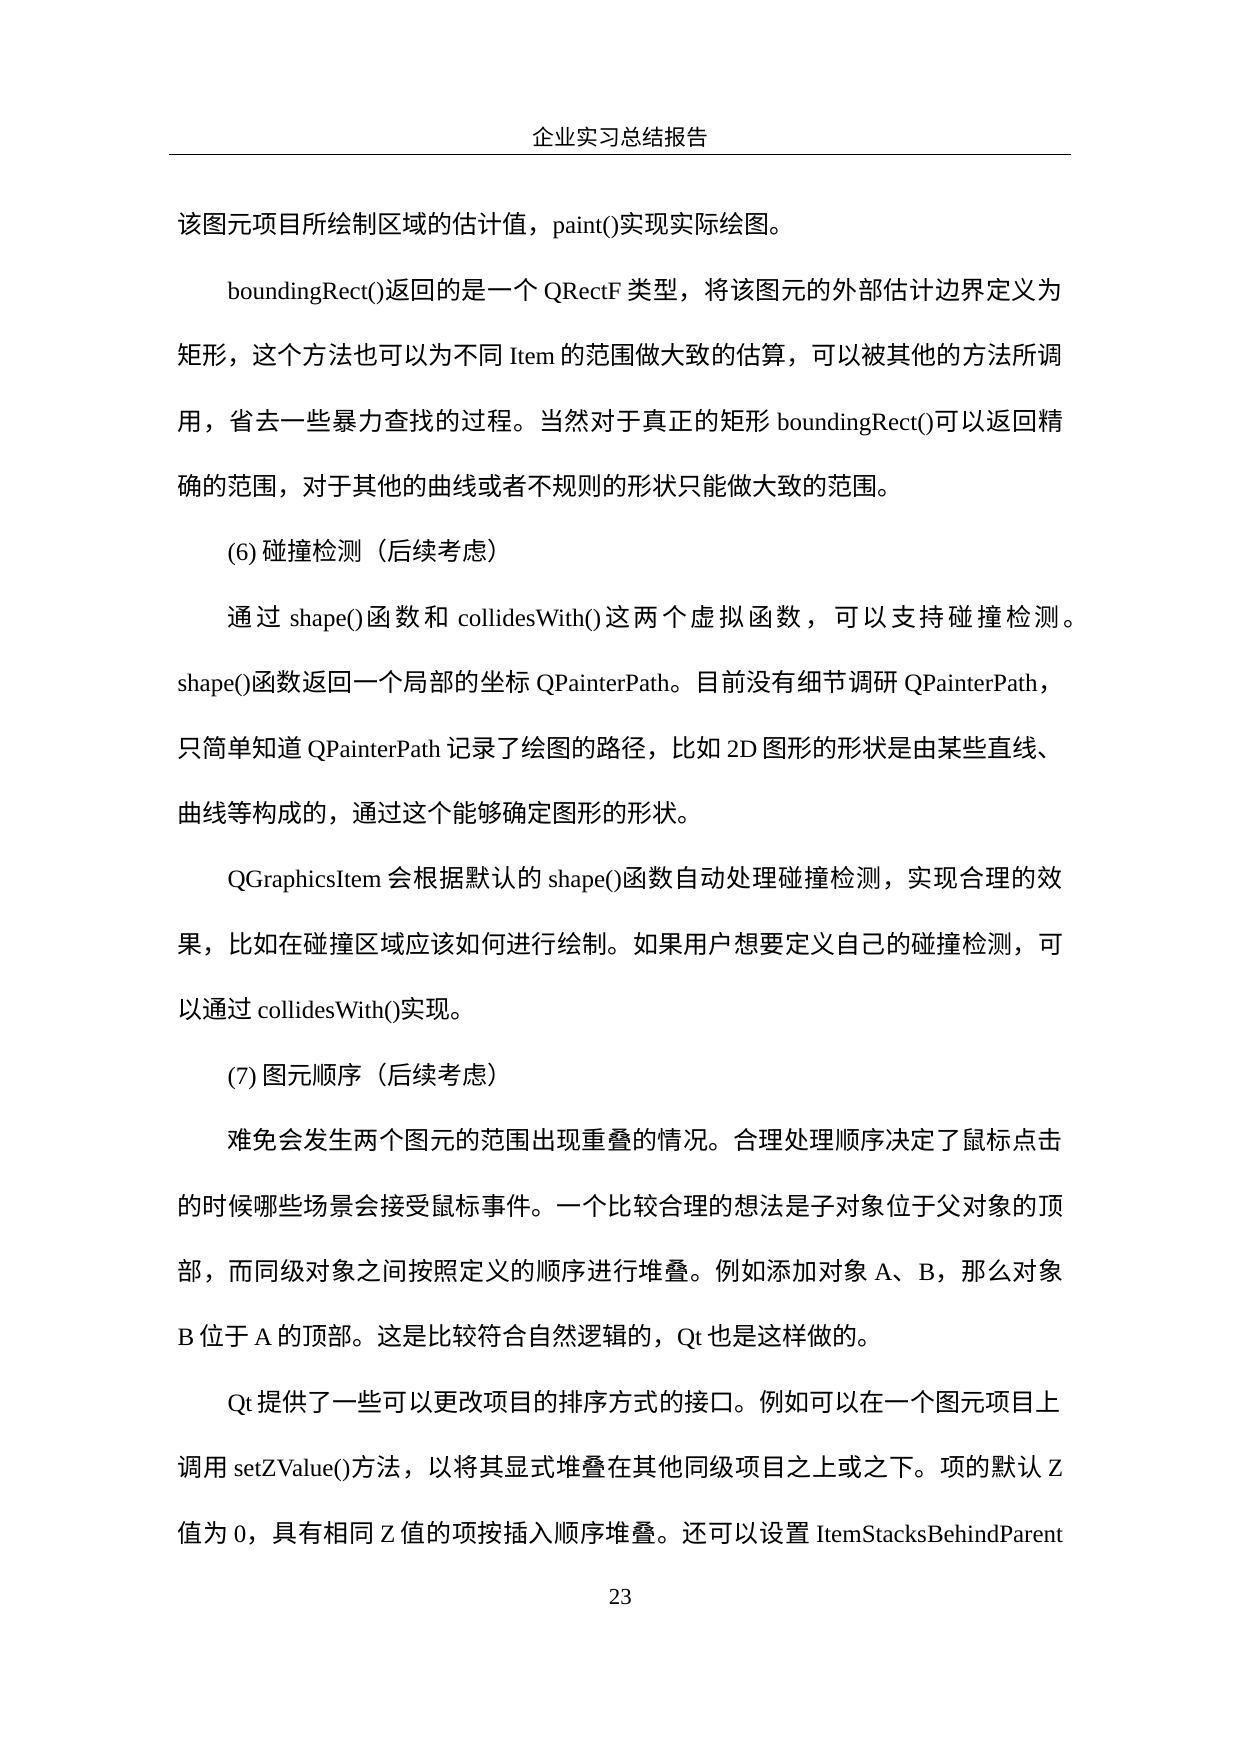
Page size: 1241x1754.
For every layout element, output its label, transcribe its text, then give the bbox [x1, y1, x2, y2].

text 难免会发生两个图元的范围出现重叠的情况。合理处理顺序决定了鼠标点击的时候哪些场景会接受鼠标事件。一个比较合理的想法是子对象位于父对象的顶部，而同级对象之间按照定义的顺序进行堆叠。例如添加对象A、B，那么对象B位于A的顶部。这是比较符合自然逻辑的，Qt也是这样做的。 [177, 1106, 1063, 1368]
text (7) 图元顺序（后续考虑） [177, 1041, 1063, 1106]
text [177, 190, 1063, 256]
text 通过shape()函数和collidesWith()这两个虚拟函数，可以支持碰撞检测。shape()函数返回一个局部的坐标QPainterPath。目前没有细节调研QPainterPath，只简单知道QPainterPath记录了绘图的路径，比如2D图形的形状是由某些直线、曲线等构成的，通过这个能够确定图形的形状。 [177, 583, 1063, 844]
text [177, 1368, 1063, 1564]
text boundingRect()返回的是一个QRectF类型，将该图元的外部估计边界定义为矩形，这个方法也可以为不同Item的范围做大致的估算，可以被其他的方法所调用，省去一些暴力查找的过程。当然对于真正的矩形boundingRect()可以返回精确的范围，对于其他的曲线或者不规则的形状只能做大致的范围。 [177, 256, 1063, 517]
text (6) 碰撞检测（后续考虑） [177, 517, 1063, 583]
text QGraphicsItem会根据默认的shape()函数自动处理碰撞检测，实现合理的效果，比如在碰撞区域应该如何进行绘制。如果用户想要定义自己的碰撞检测，可以通过collidesWith()实现。 [177, 844, 1063, 1041]
